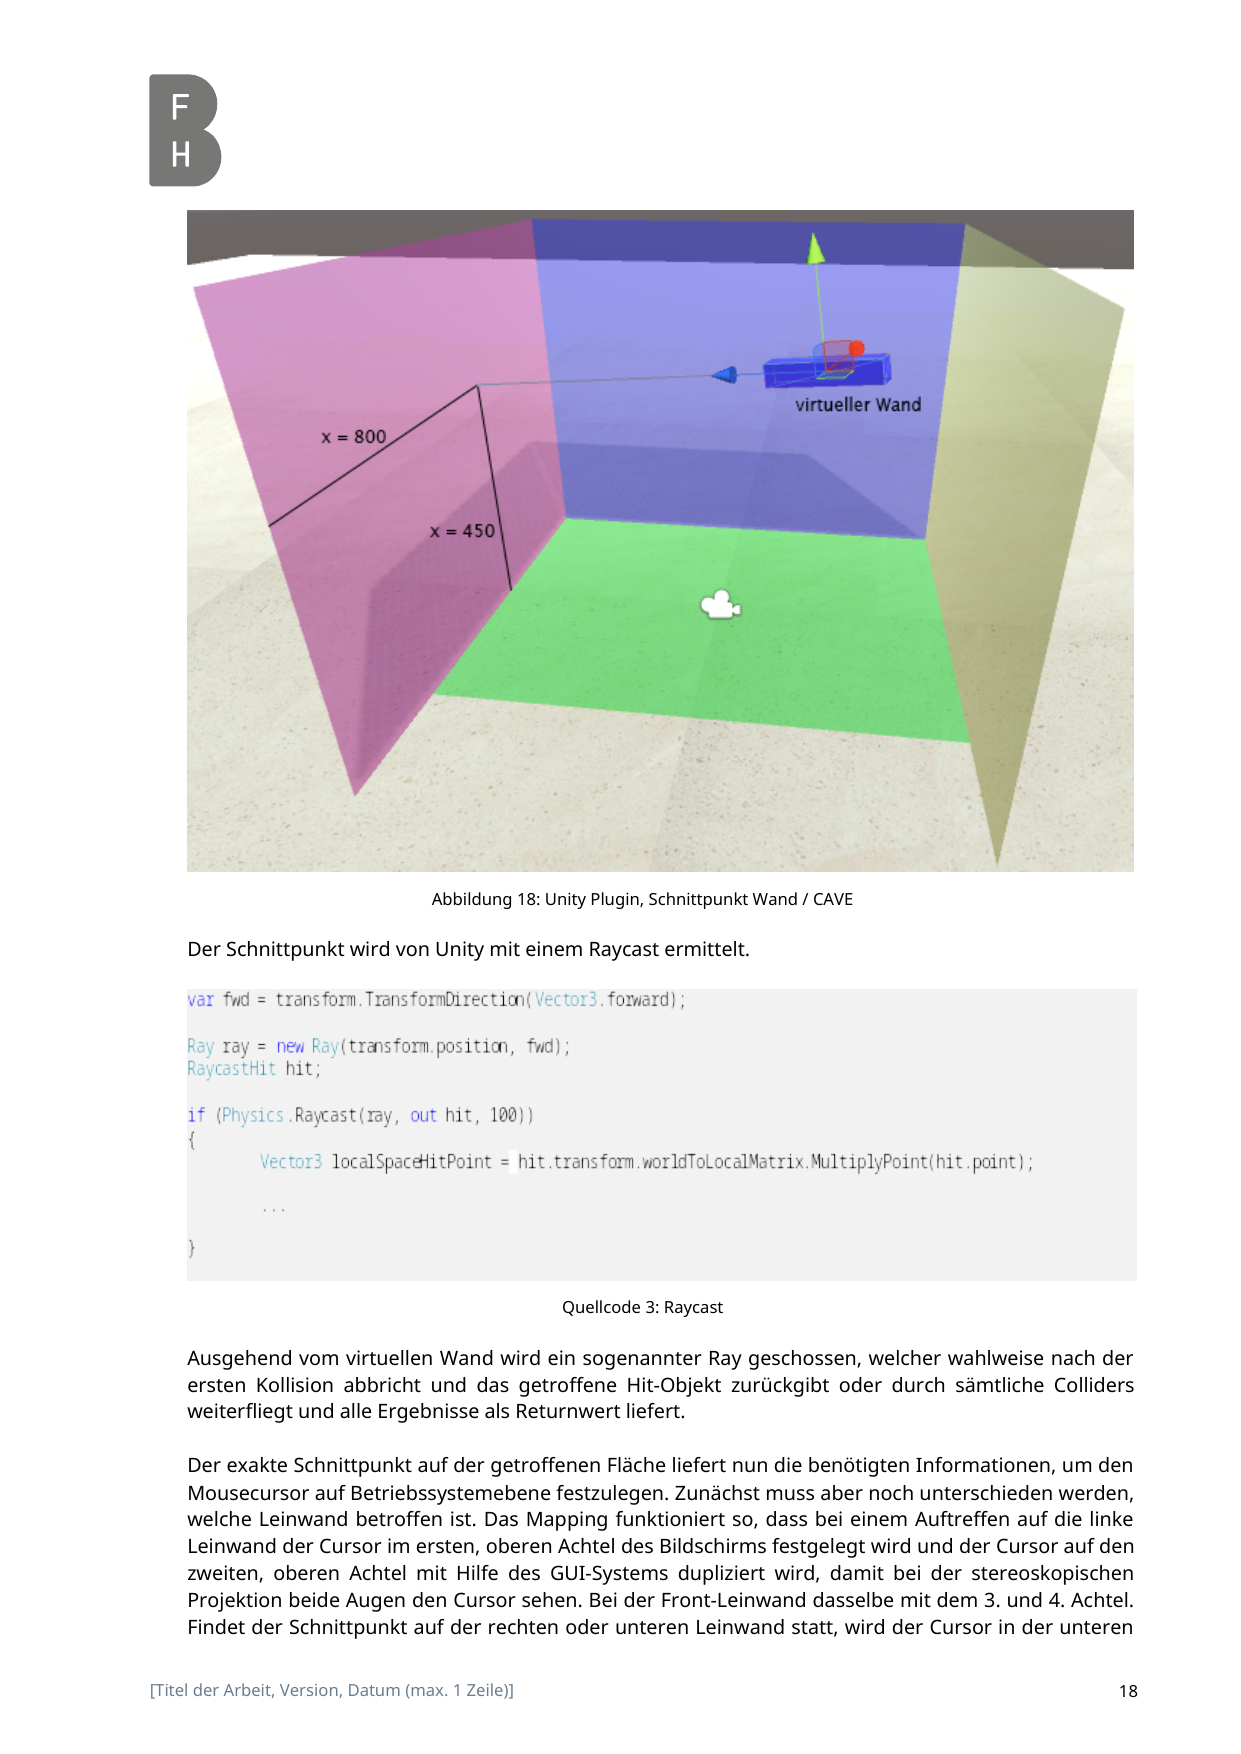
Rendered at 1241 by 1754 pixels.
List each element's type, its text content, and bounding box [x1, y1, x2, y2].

picture [187, 210, 1134, 872]
list Der Schnittpunkt wird von Unity mit einem Raycast ermittelt. [187, 935, 1136, 962]
text Quellcode 3: Raycast [149, 1293, 1136, 1319]
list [187, 1452, 1136, 1641]
text Abbildung 18: Unity Plugin, Schnittpunkt Wand / CAVE [149, 884, 1136, 910]
list Ausgehend vom virtuellen Wand wird ein sogenannter Ray geschossen, welcher wahlweise nach der ersten Kollision abbricht und das getroffene Hit-Objekt zurückgibt oder durch sämtliche Colliders weiterfliegt und alle Ergebnisse als Returnwert liefert. [187, 1344, 1136, 1425]
